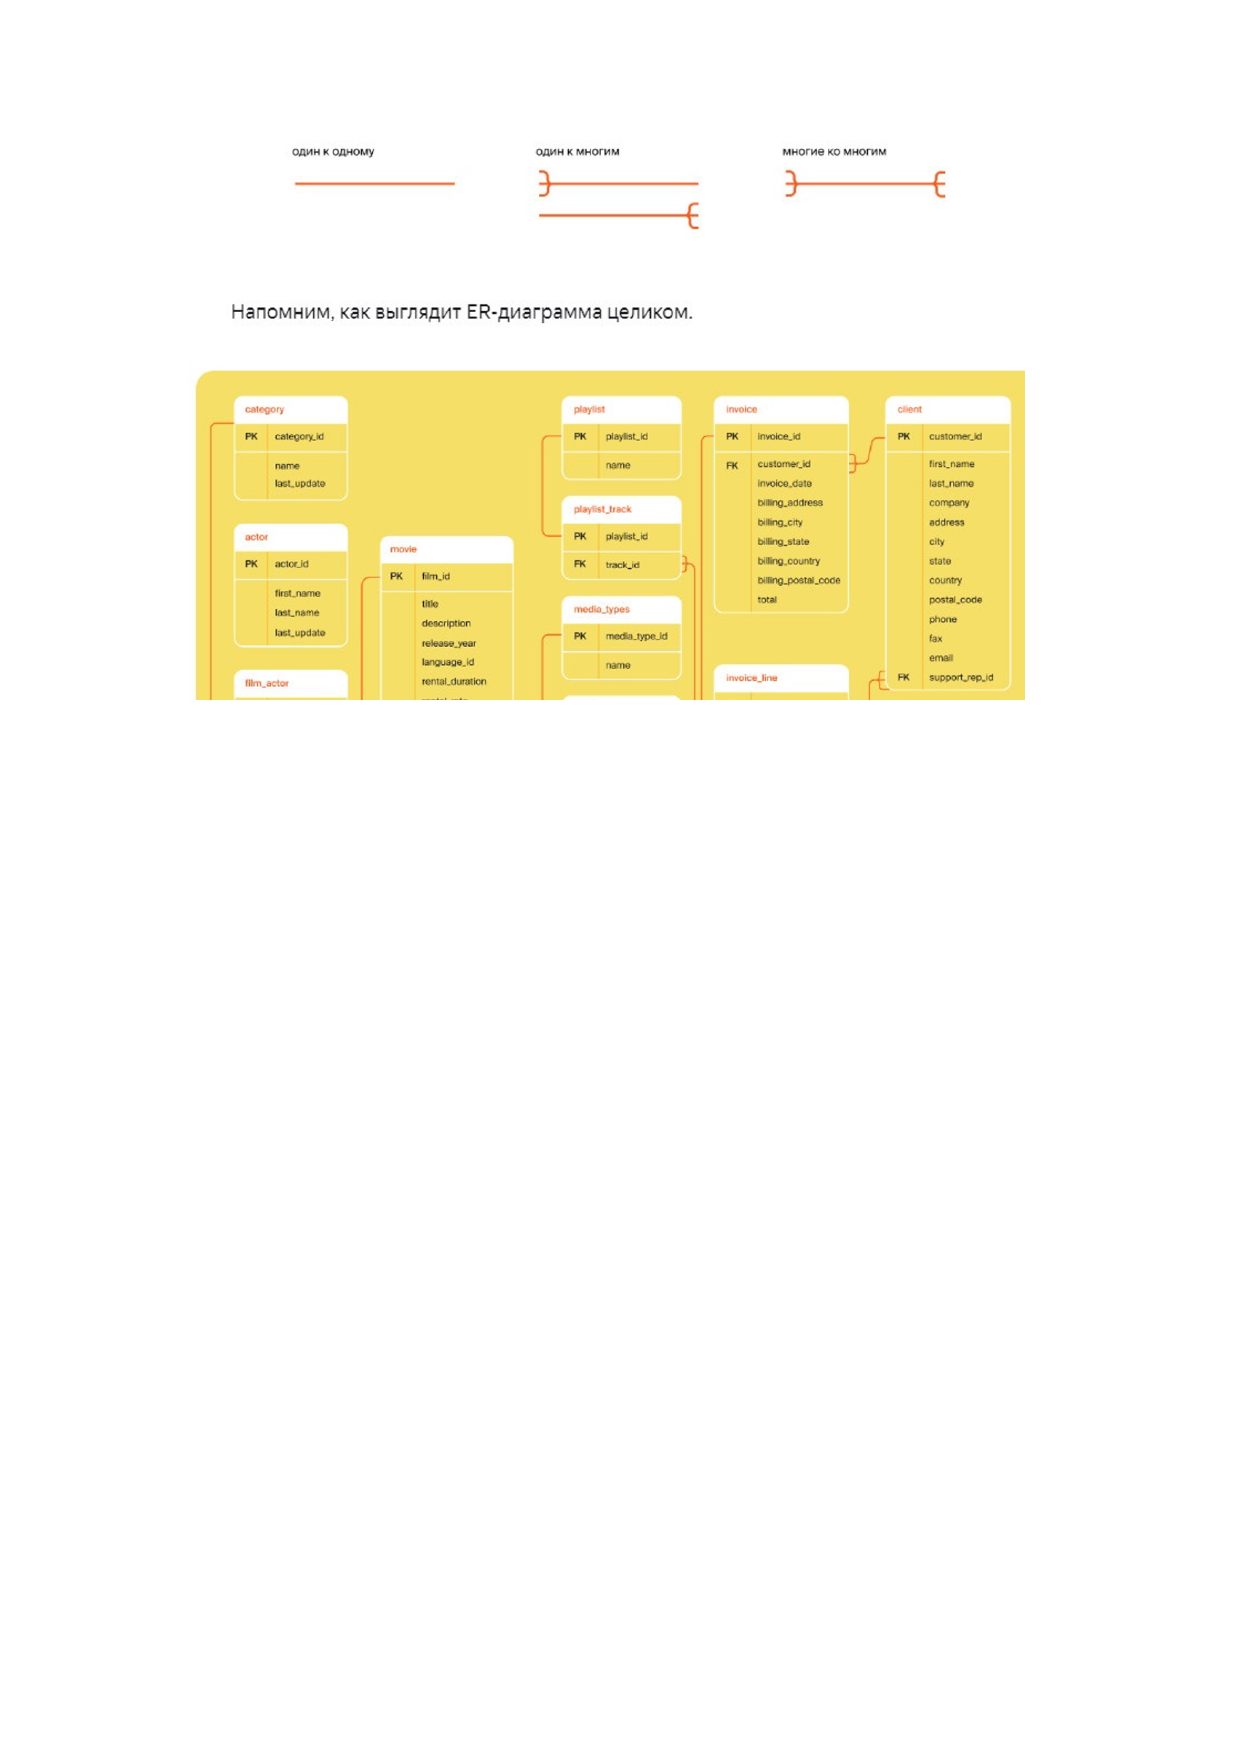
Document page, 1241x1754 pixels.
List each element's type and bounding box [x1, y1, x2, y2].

picture [177, 118, 1025, 700]
